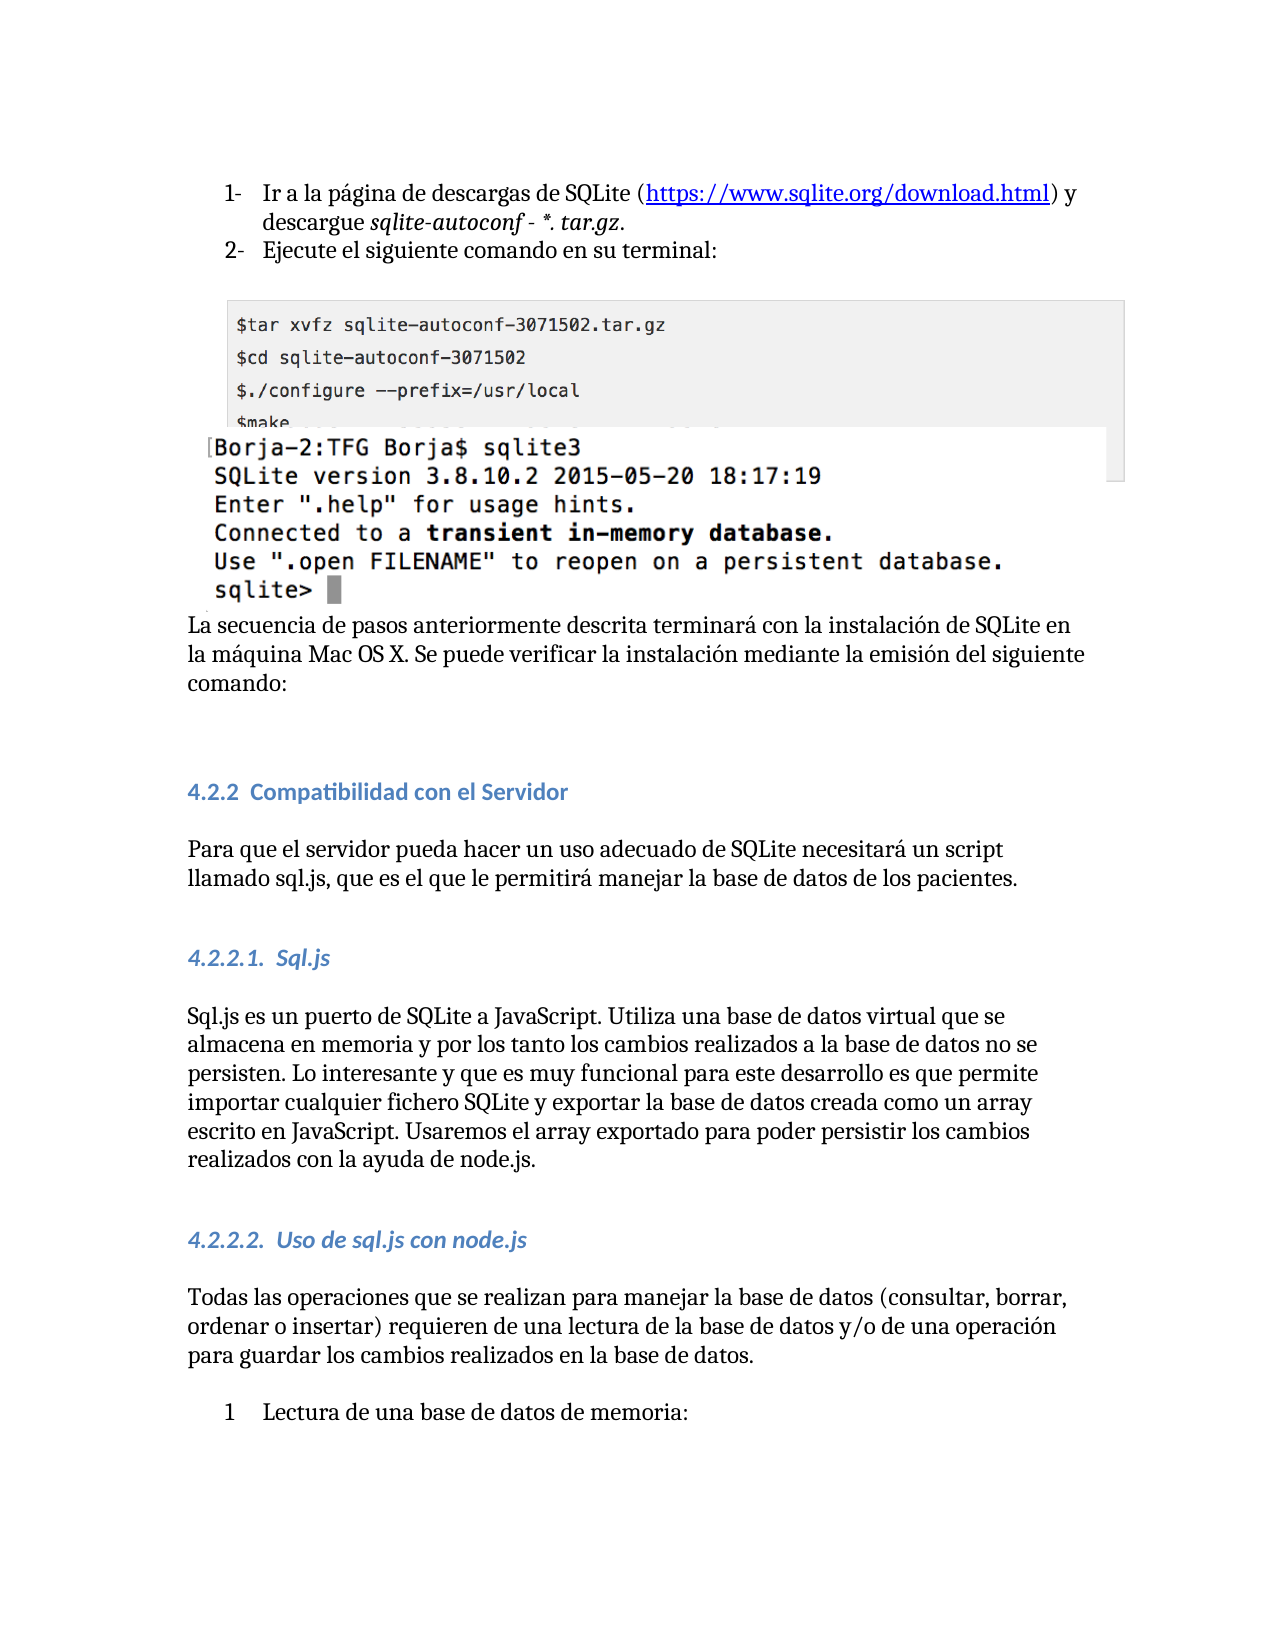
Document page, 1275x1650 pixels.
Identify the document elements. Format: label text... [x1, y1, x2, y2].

text Todas las operaciones que se realizan para manejar la base de datos (consultar, borrar, ordenar o insertar) requieren de una lectura de la base de datos y/o de una operación para guardar los cambios realizados en la base de datos. [187, 1283, 1087, 1369]
subtitle 4.2.2 Compatibilidad con el Servidor [187, 776, 1087, 807]
subtitle 4.2.2.2. Uso de sql.js con node.js [187, 1224, 1087, 1254]
list Ejecute el siguiente comando en su terminal: [225, 236, 1087, 265]
list Lectura de una base de datos de memoria: [225, 1398, 1087, 1427]
subtitle 4.2.2.1. Sql.js [187, 942, 1087, 973]
picture [206, 298, 1125, 612]
text Para que el servidor pueda hacer un uso adecuado de SQLite necesitará un script llamado sql.js, que es el que le permitirá manejar la base de datos de los pacientes. [187, 835, 1087, 893]
text Sql.js es un puerto de SQLite a JavaScript. Utiliza una base de datos virtual que se almacena en memoria y por los tanto los cambios realizados a la base de datos no se persisten. Lo interesante y que es muy funcional para este desarrollo es que permite importar cualquier fichero SQLite y exportar la base de datos creada como un array escrito en JavaScript. Usaremos el array exportado para poder persistir los cambios realizados con la ayuda de node.js. [187, 1002, 1087, 1174]
list Ir a la página de descargas de SQLite (https://www.sqlite.org/download.html) y descargue sqlite-autoconf - *. tar.gz. [225, 179, 1087, 236]
